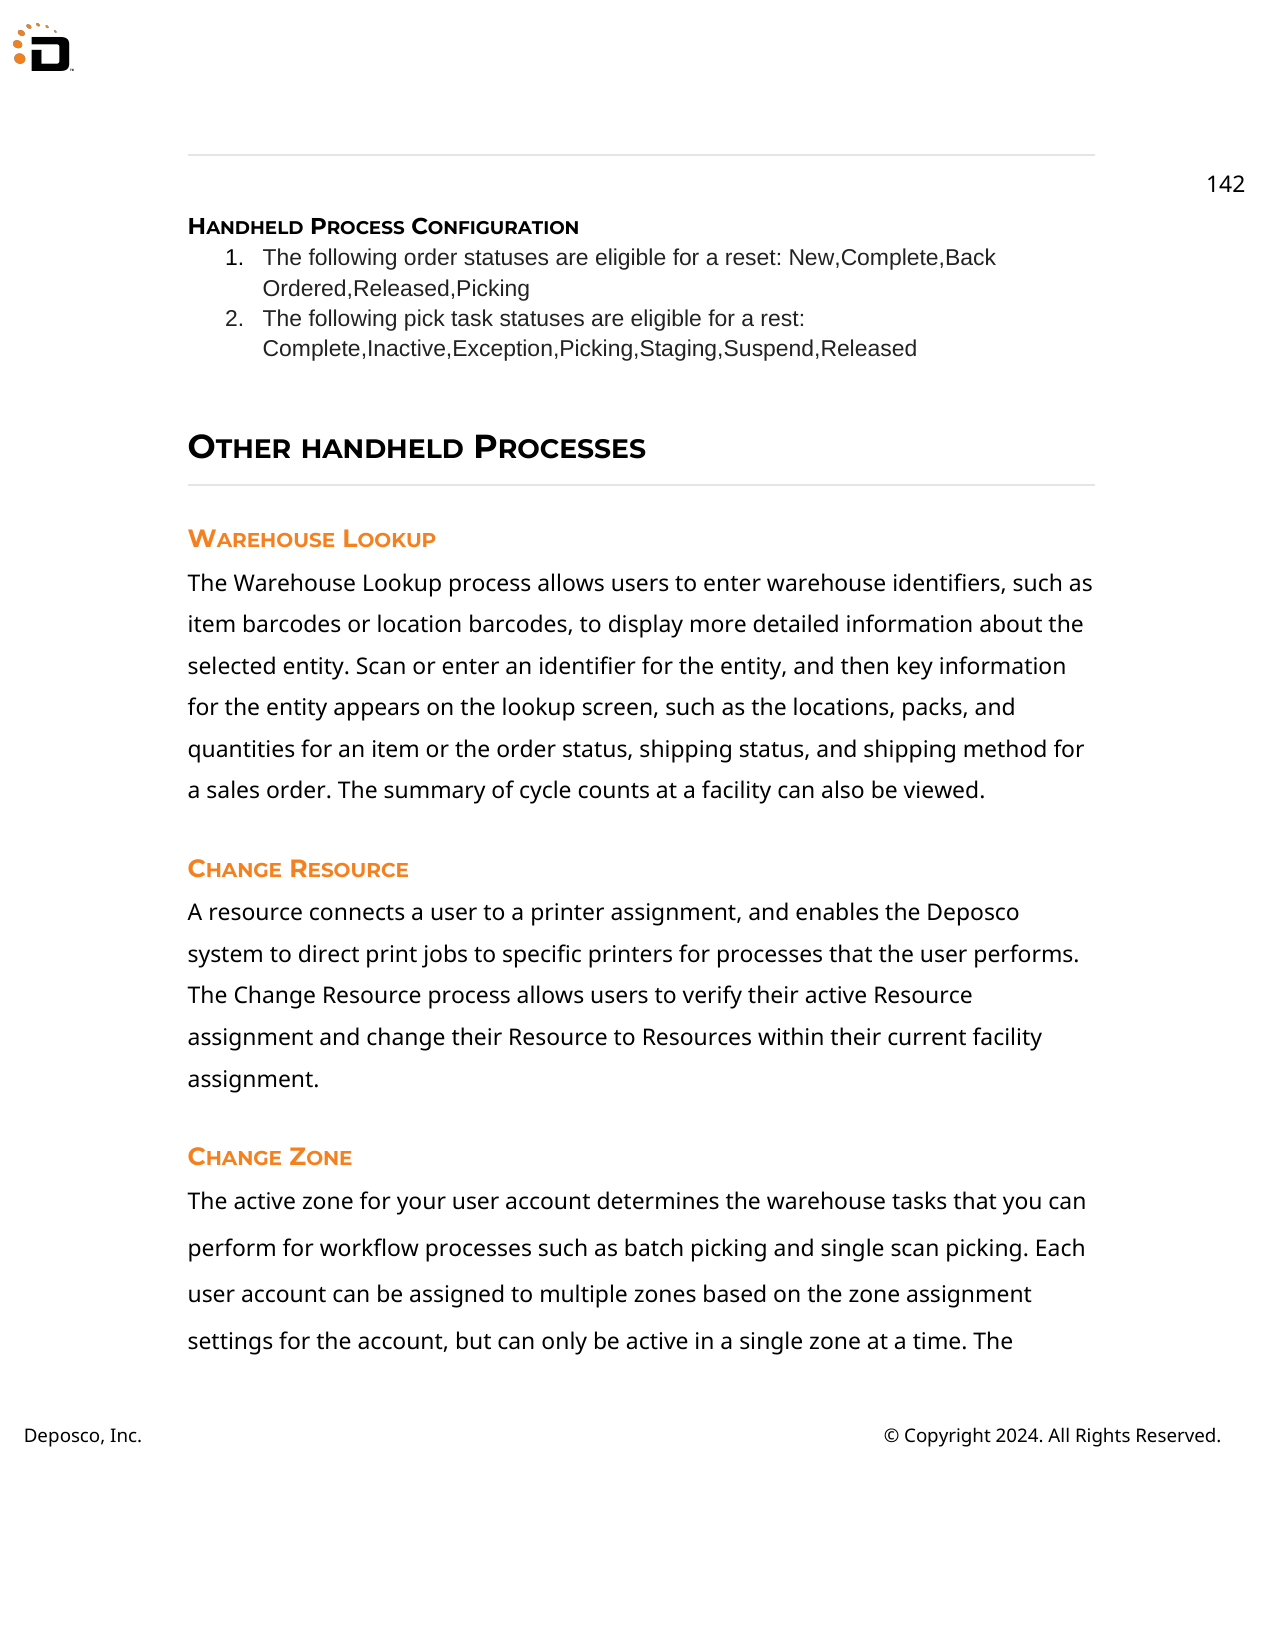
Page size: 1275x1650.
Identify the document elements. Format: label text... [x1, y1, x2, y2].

text Handheld Process Configuration [187, 212, 1095, 240]
subtitle Other handheld Processes [187, 427, 1095, 486]
subtitle Warehouse Lookup [187, 523, 1095, 554]
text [187, 1185, 1095, 1357]
text The Warehouse Lookup process allows users to enter warehouse identifiers, such as item barcodes or location barcodes, to display more detailed information about the selected entity. Scan or enter an identifier for the entity, and then key information for the entity appears on the lookup screen, such as the locations, packs, and quantities for an item or the order status, shipping status, and shipping method for a sales order. The summary of cycle counts at a facility can also be viewed. [187, 566, 1095, 806]
text A resource connects a user to a printer assignment, and enables the Deposco system to direct print jobs to specific printers for processes that the user performs. The Change Resource process allows users to verify their active Resource assignment and change their Resource to Resources within their current facility assignment. [187, 896, 1095, 1094]
picture [13, 23, 74, 71]
list The following pick task statuses are eligible for a rest: Complete,Inactive,Exception,Picking,Staging,Suspend,Released [225, 305, 1095, 361]
list The following order statuses are eligible for a reset: New,Complete,Back Ordered,Released,Picking [225, 244, 1095, 301]
subtitle Change Zone [187, 1142, 1095, 1172]
subtitle Change Resource [187, 853, 1095, 884]
